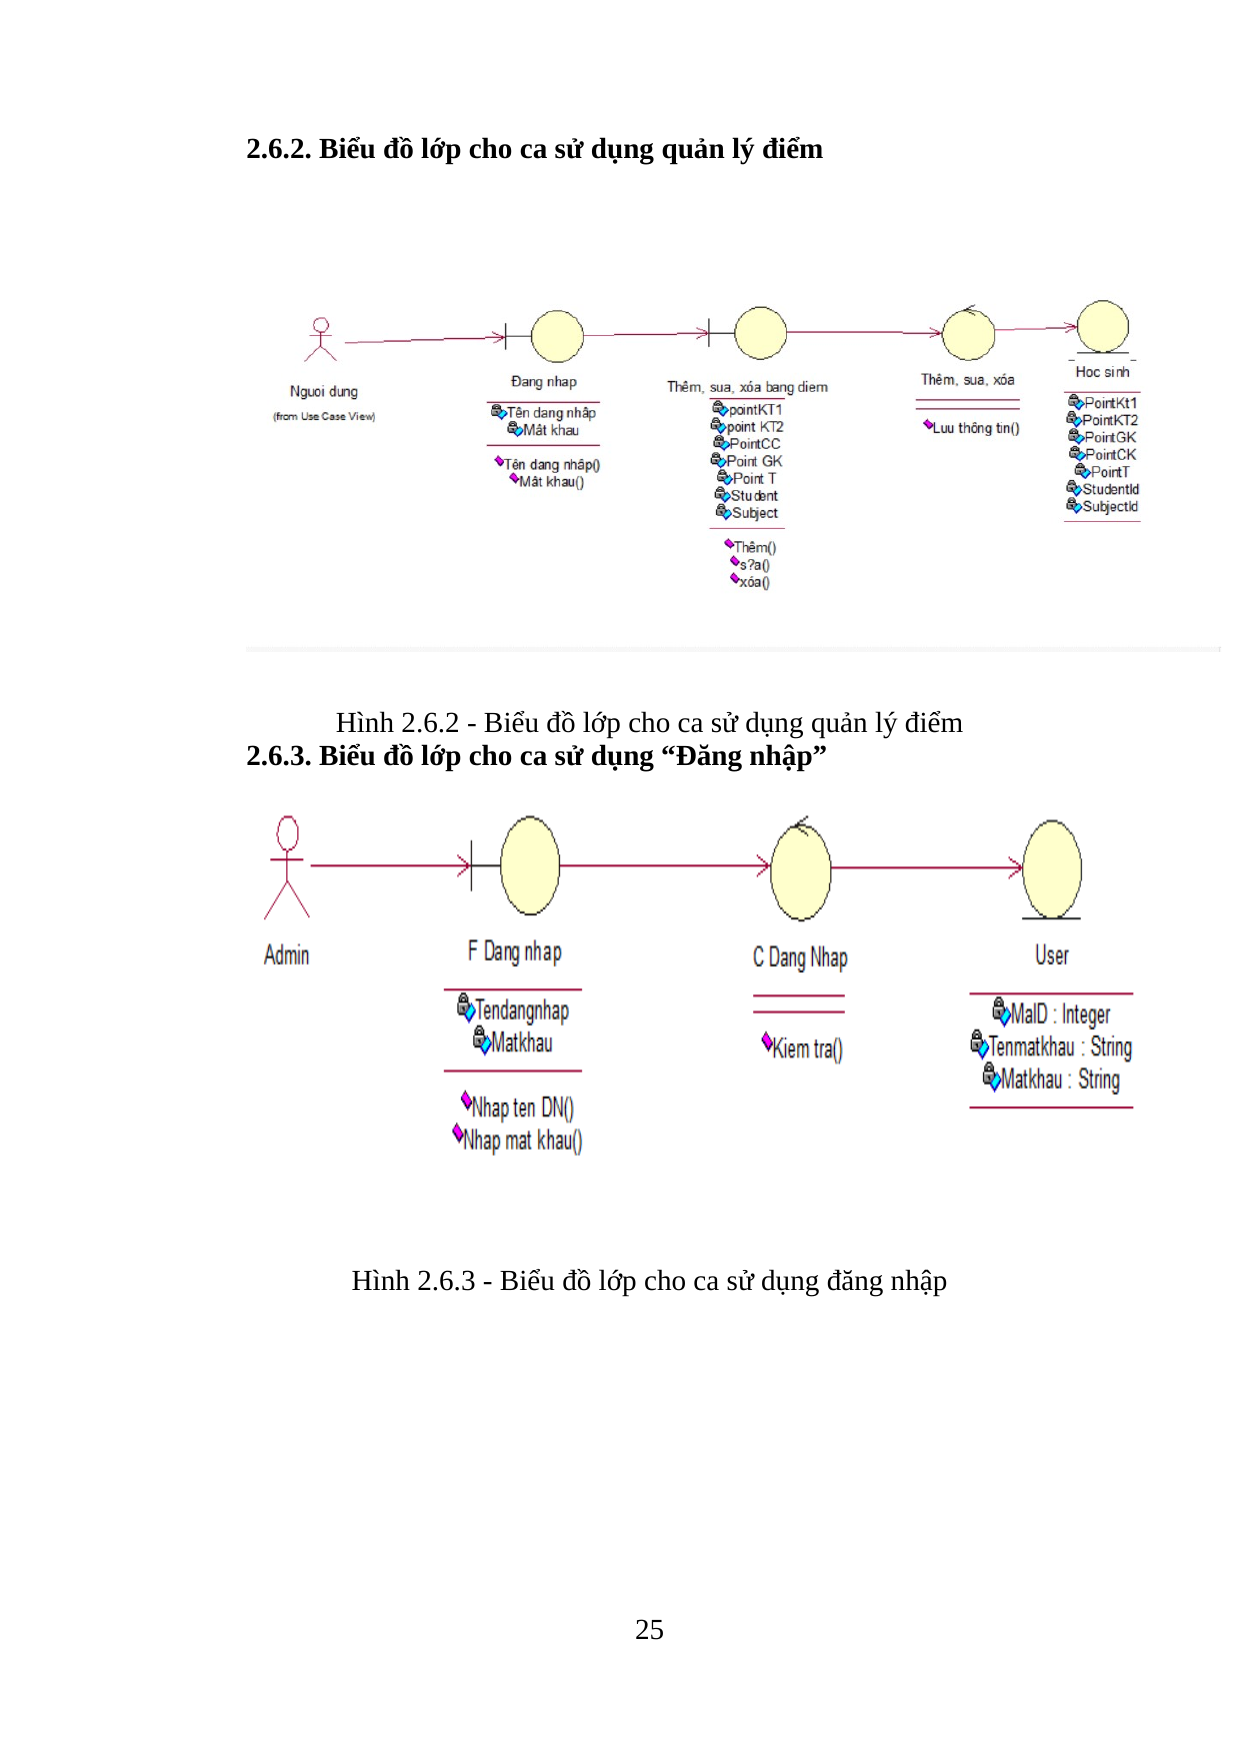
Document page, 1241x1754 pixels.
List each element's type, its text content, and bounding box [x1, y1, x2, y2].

picture [246, 181, 1222, 652]
picture [246, 788, 1153, 1166]
text Hình 2.6.2 - Biểu đồ lớp cho ca sử dụng quản lý điểm [187, 705, 1053, 738]
text Hình 2.6.3 - Biểu đồ lớp cho ca sử dụng đăng nhập [187, 1263, 1053, 1297]
subtitle 2.6.3. Biểu đồ lớp cho ca sử dụng “Đăng nhập” [187, 738, 1053, 772]
subtitle 2.6.2. Biểu đồ lớp cho ca sử dụng quản lý điểm [187, 131, 1053, 165]
